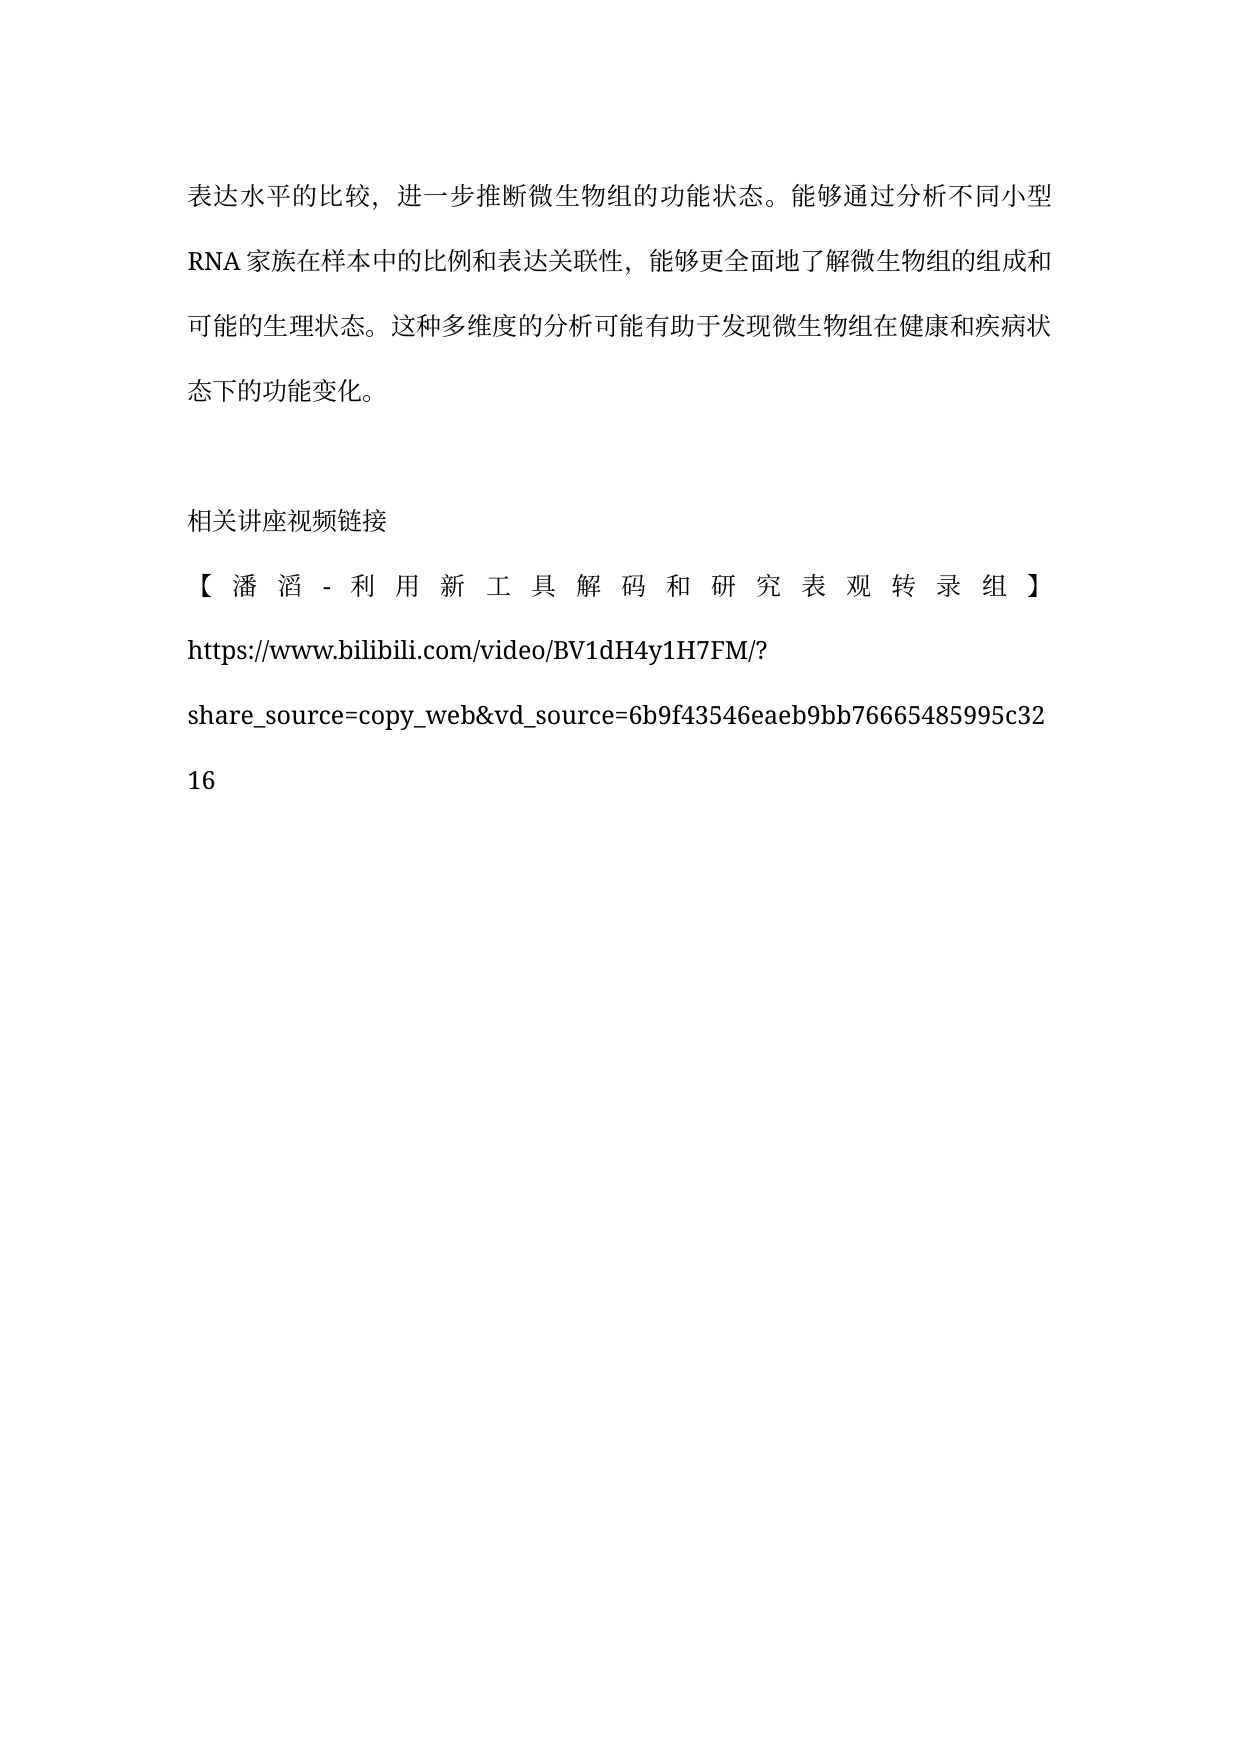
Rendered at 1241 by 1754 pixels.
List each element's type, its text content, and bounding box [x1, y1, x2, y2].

text 【潘滔-利用新工具解码和研究表观转录组】 https://www.bilibili.com/video/BV1dH4y1H7FM/?share_source=copy_web&vd_source=6b9f43546eaeb9bb76665485995c3216 [187, 552, 1053, 812]
text 相关讲座视频链接 [187, 487, 1053, 552]
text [187, 162, 1053, 422]
